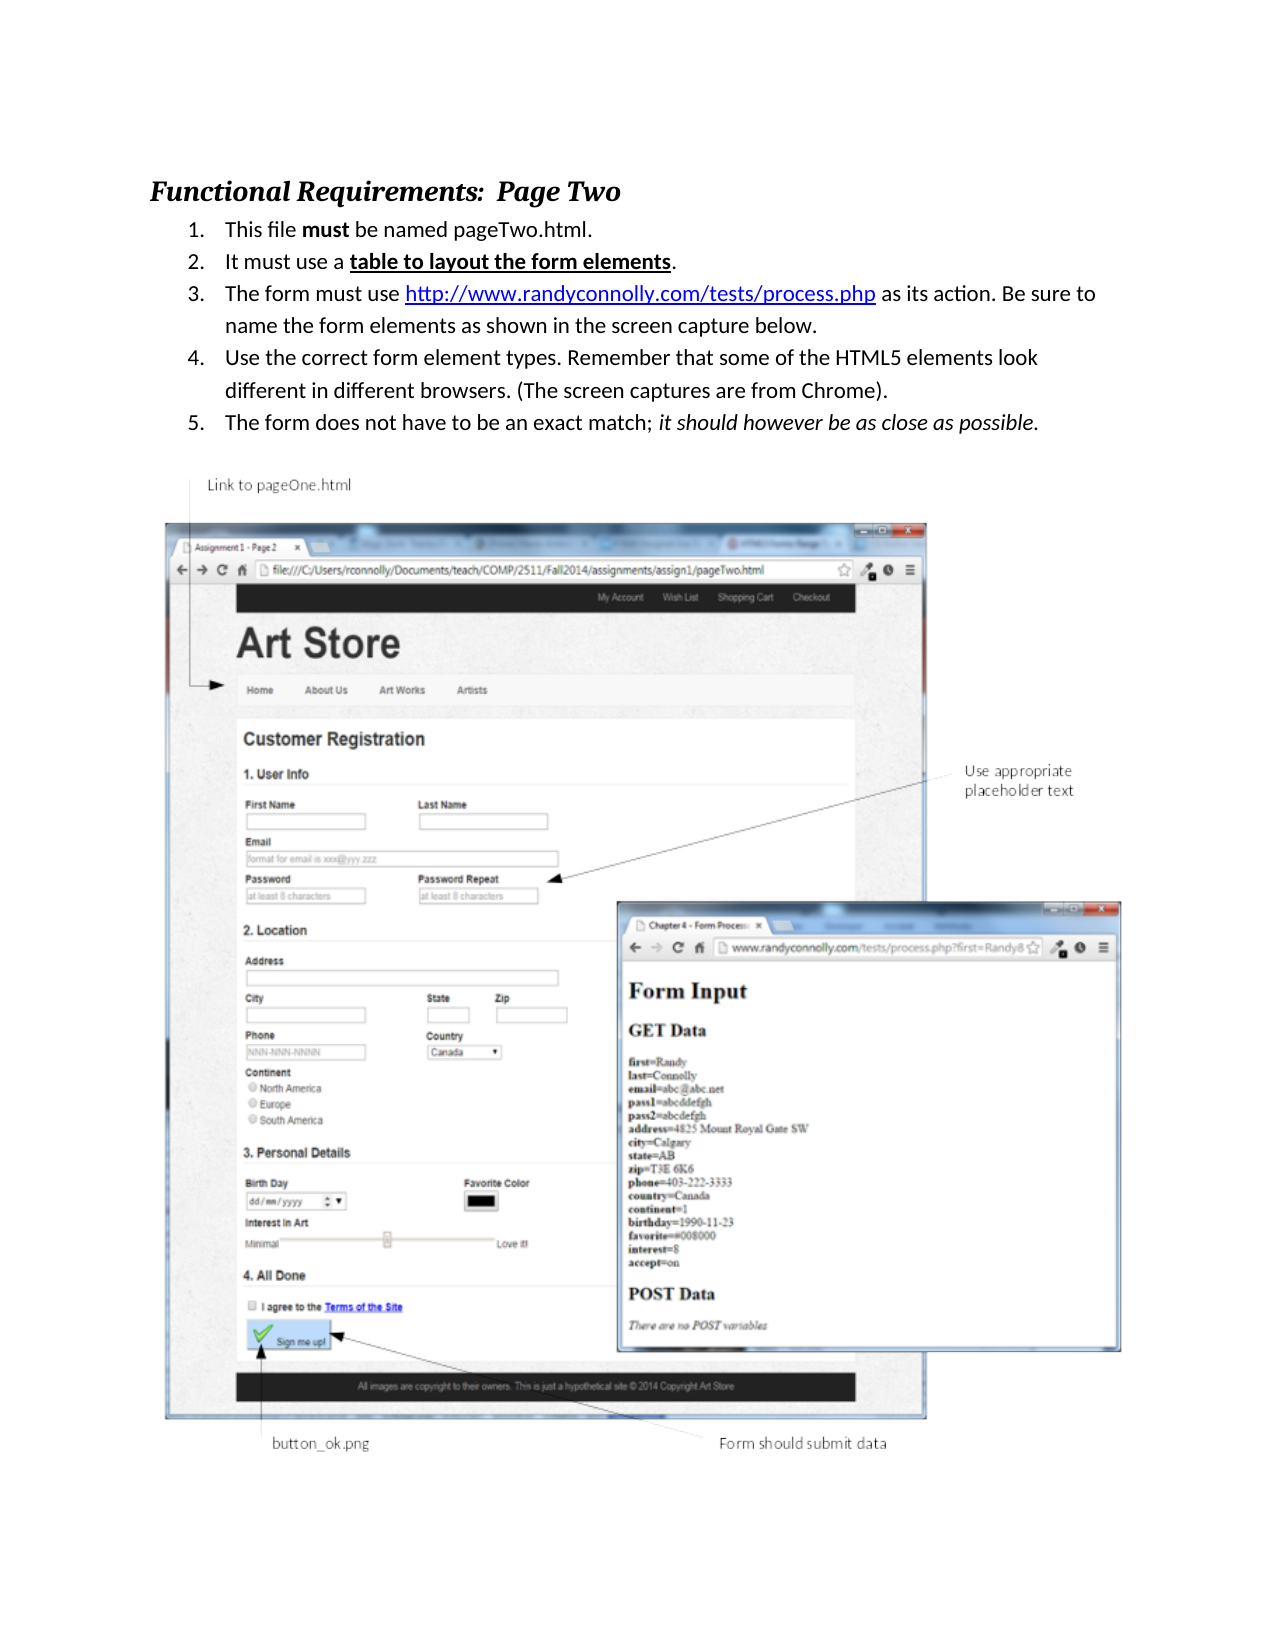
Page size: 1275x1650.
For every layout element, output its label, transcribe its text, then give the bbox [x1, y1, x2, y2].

list It must use a table to layout the form elements. [187, 247, 1125, 275]
list The form does not have to be an exact match; it should however be as close as possible. [187, 408, 1125, 436]
text Functional Requirements: Page Two [150, 175, 1125, 208]
list The form must use http://www.randyconnolly.com/tests/process.php as its action. Be sure to name the form elements as shown in the screen capture below. [187, 279, 1125, 339]
list Use the correct form element types. Remember that some of the HTML5 elements look different in different browsers. (The screen captures are from Chrome). [187, 343, 1125, 404]
list This file must be named pageTwo.html. [187, 215, 1125, 243]
